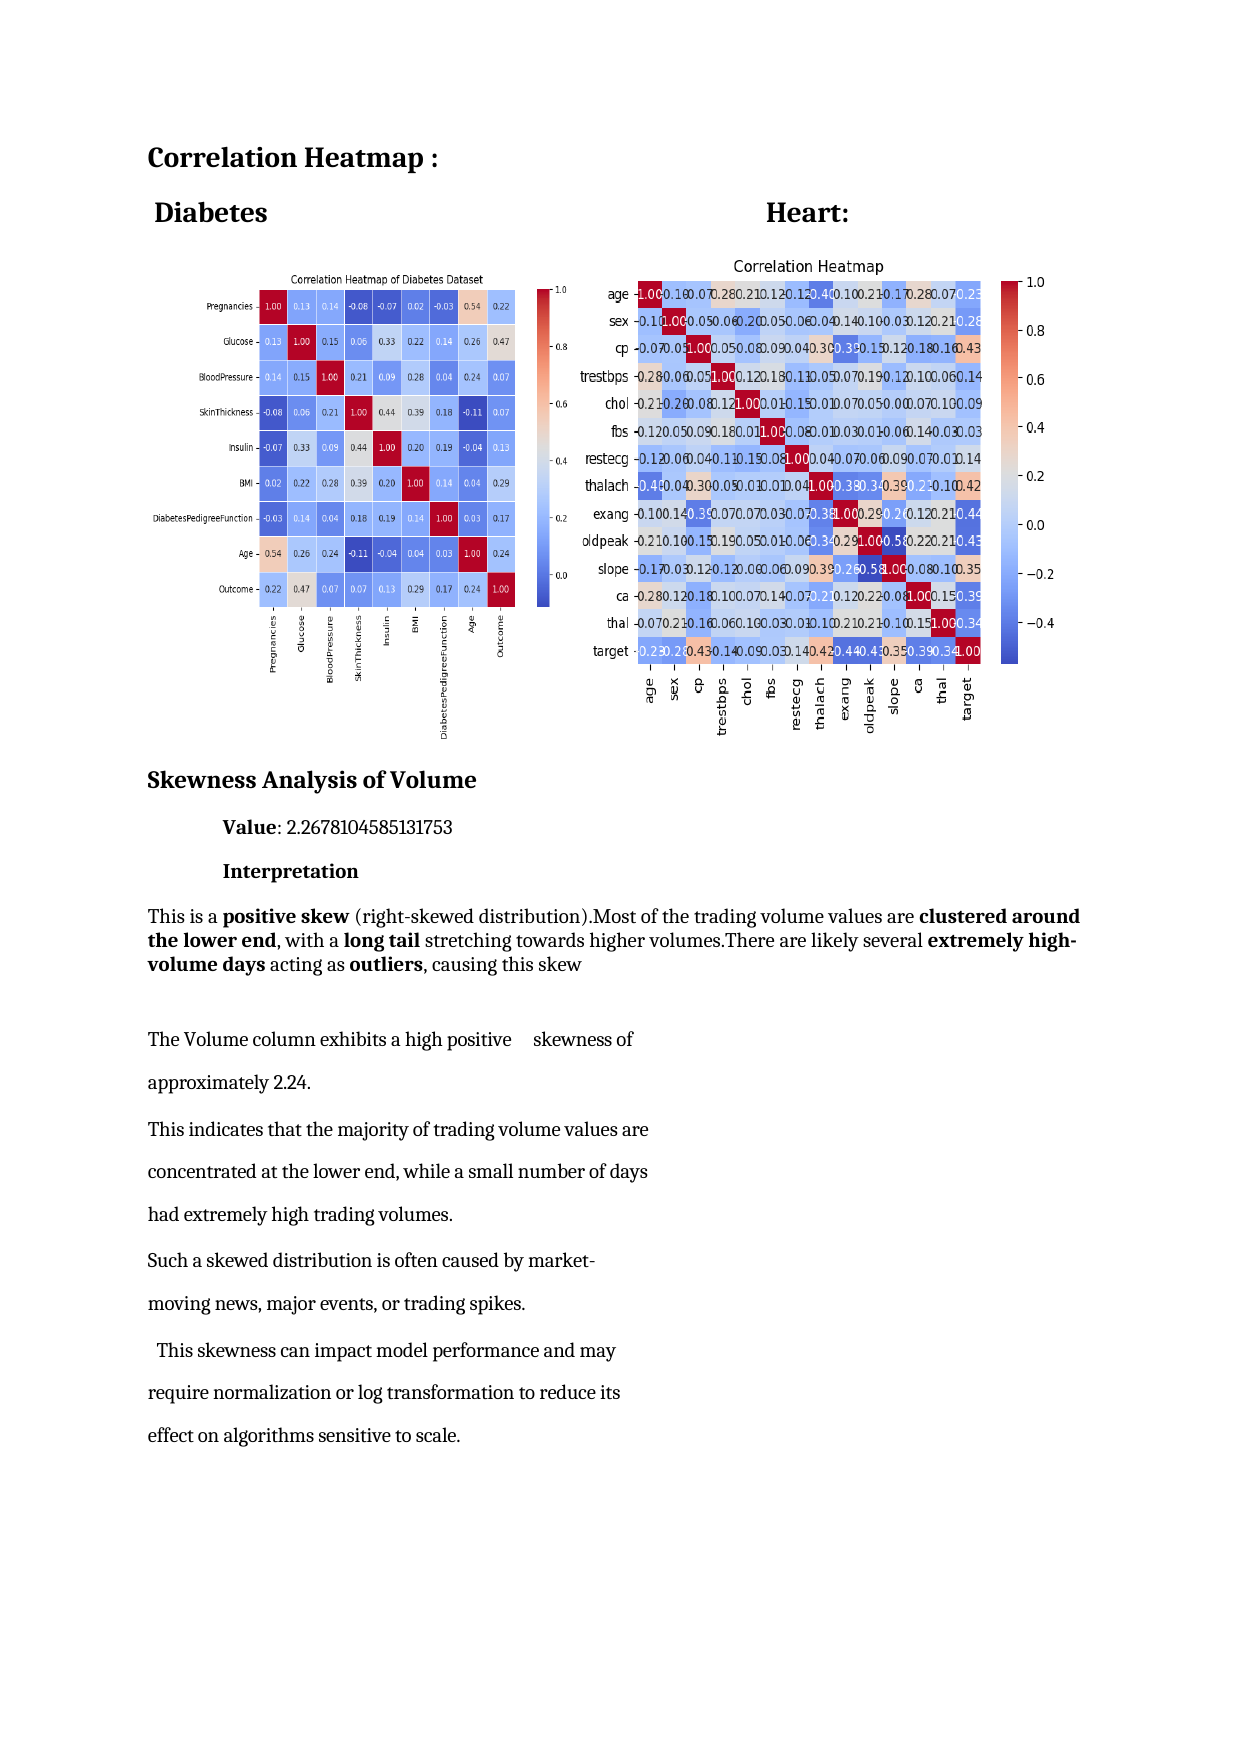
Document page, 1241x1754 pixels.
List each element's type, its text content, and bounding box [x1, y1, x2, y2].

text Value: 2.2678104585131753 [223, 815, 1093, 839]
text Such a skewed distribution is often caused by market-moving news, major events, or trading spikes. [148, 1249, 651, 1316]
picture [147, 250, 1063, 745]
text Correlation Heatmap : [148, 142, 1093, 175]
text Diabetes Heart: [148, 196, 1093, 230]
text This is a positive skew (right-skewed distribution).Most of the trading volume values are clustered around the lower end, with a long tail stretching towards higher volumes.There are likely several extremely high-volume days acting as outliers, causing this skew [148, 905, 1093, 977]
text Interpretation [223, 860, 1093, 884]
text The Volume column exhibits a high positive skewness of approximately 2.24. [148, 1028, 651, 1094]
text This indicates that the majority of trading volume values are concentrated at the lower end, while a small number of days had extremely high trading volumes. [148, 1117, 651, 1226]
text This skewness can impact model performance and may require normalization or log transformation to reduce its effect on algorithms sensitive to scale. [148, 1338, 651, 1447]
text Skewness Analysis of Volume [148, 766, 1093, 794]
